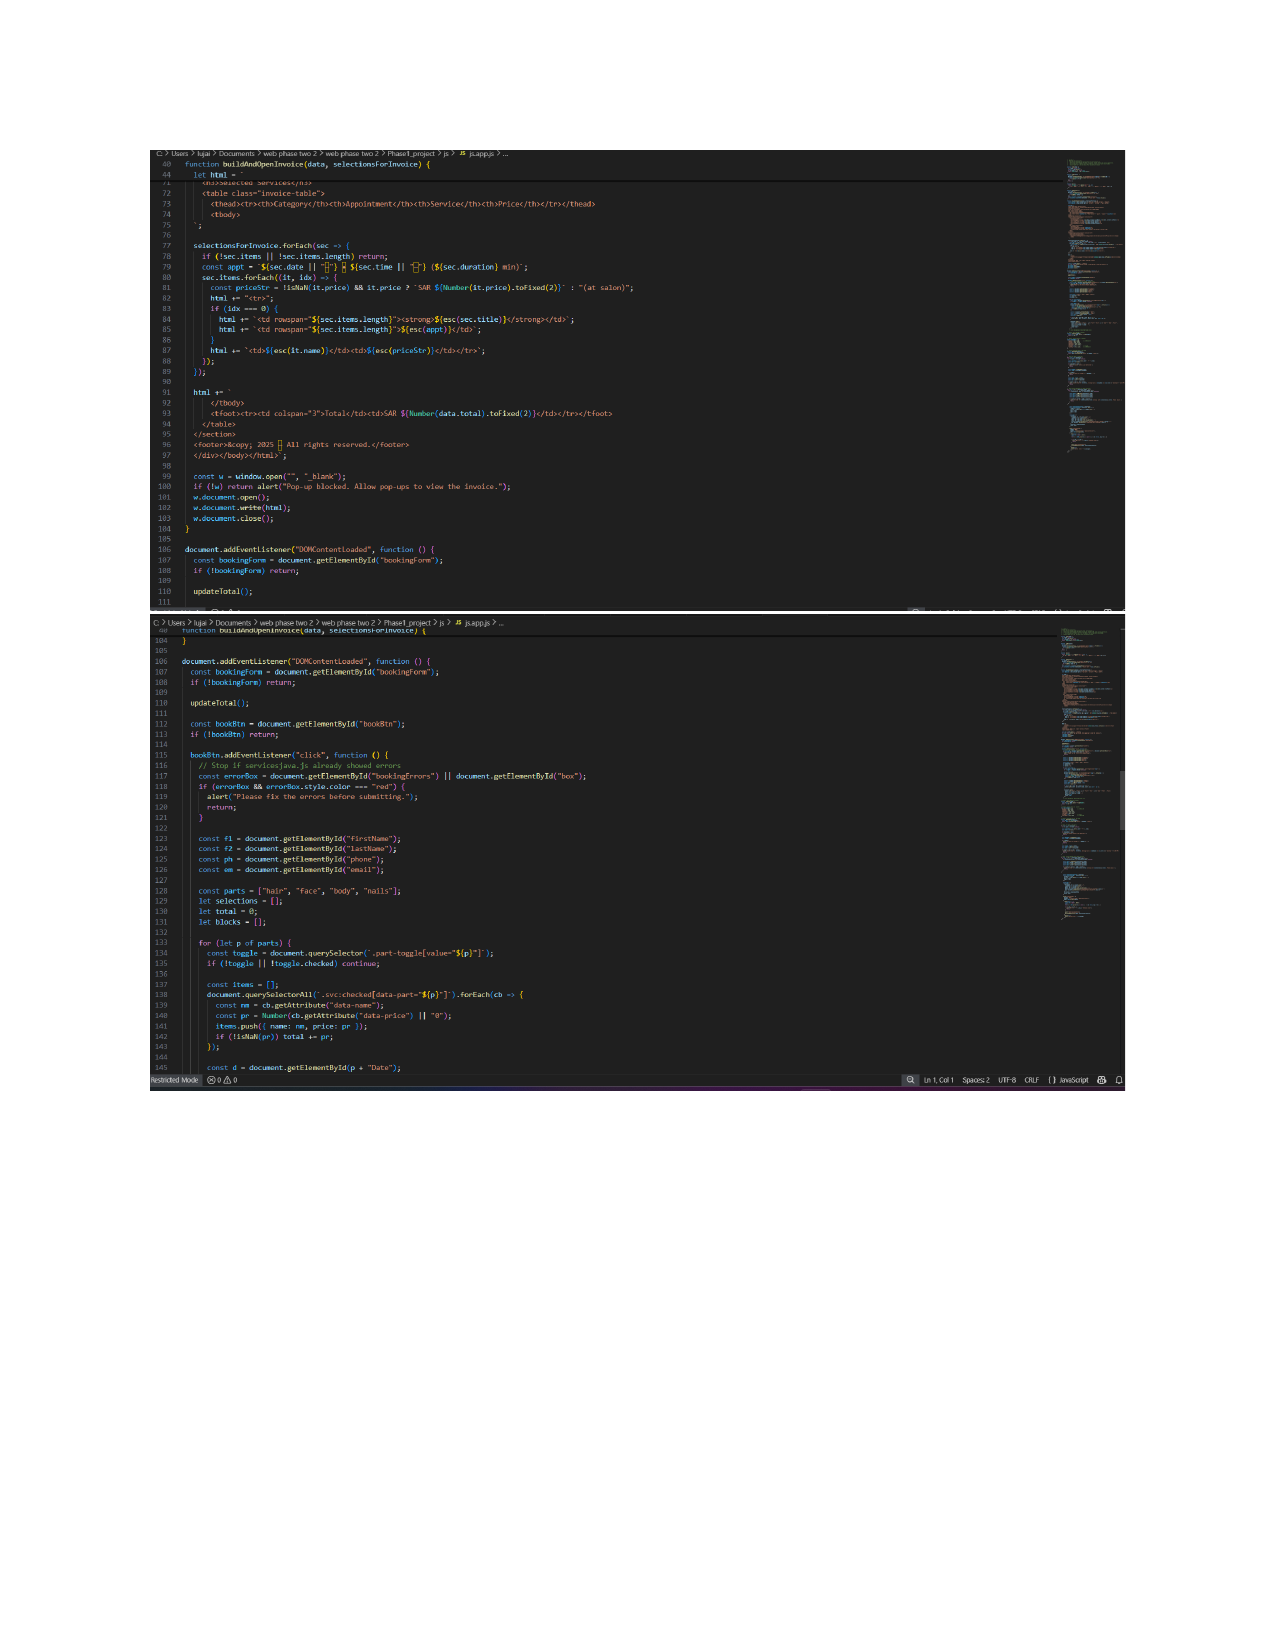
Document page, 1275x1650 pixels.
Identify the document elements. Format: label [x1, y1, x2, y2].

picture [150, 614, 1125, 1091]
picture [150, 150, 1125, 611]
